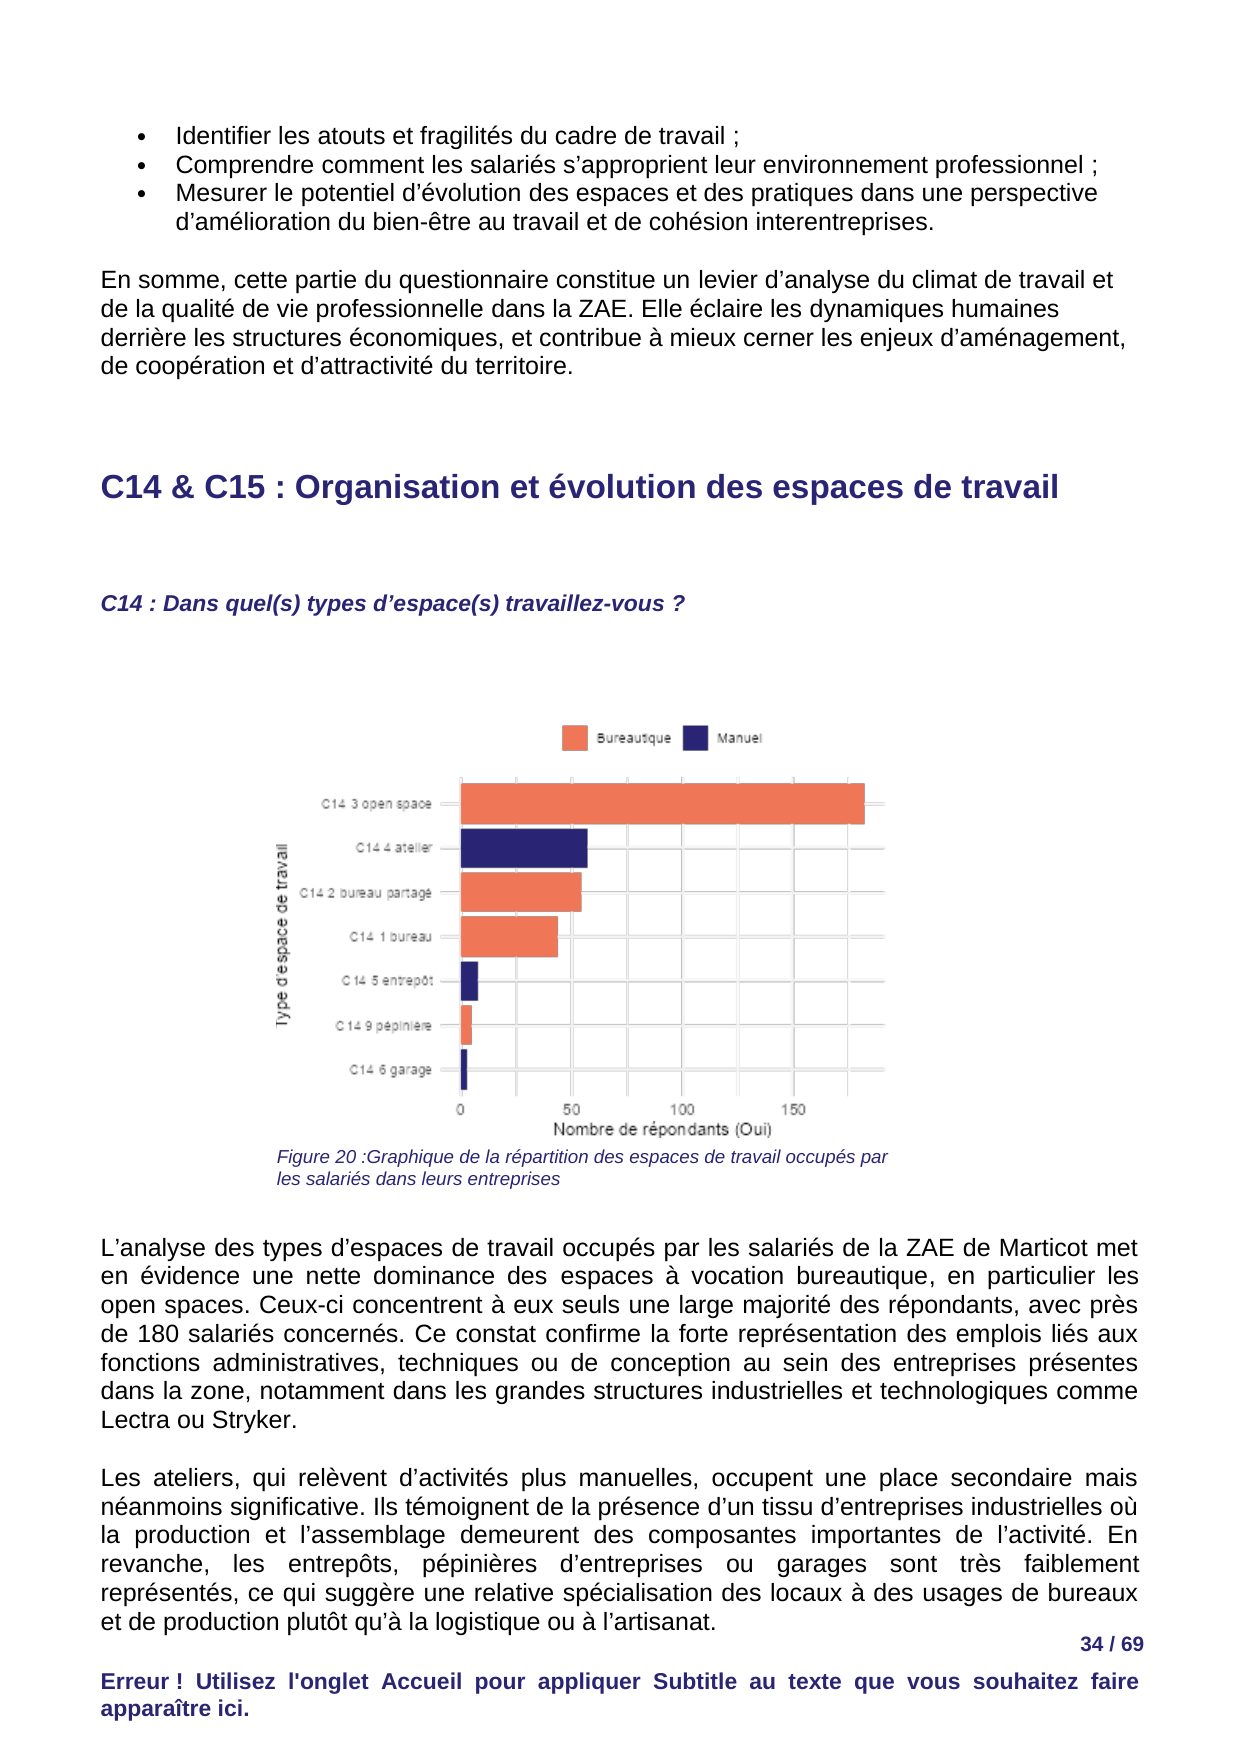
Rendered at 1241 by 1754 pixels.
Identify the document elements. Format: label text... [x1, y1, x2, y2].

picture [276, 711, 893, 1138]
text Les ateliers, qui relèvent d’activités plus manuelles, occupent une place secondaire mais néanmoins significative. Ils témoignent de la présence d’un tissu d’entreprises industrielles où la production et l’assemblage demeurent des composantes importantes de l’activité. En revanche, les entrepôts, pépinières d’entreprises ou garages sont très faiblement représentés, ce qui suggère une relative spécialisation des locaux à des usages de bureaux et de production plutôt qu’à la logistique ou à l’artisanat. [100, 1463, 1140, 1635]
text En somme, cette partie du questionnaire constitue un levier d’analyse du climat de travail et de la qualité de vie professionnelle dans la ZAE. Elle éclaire les dynamiques humaines derrière les structures économiques, et contribue à mieux cerner les enjeux d’aménagement, de coopération et d’attractivité du territoire. [100, 265, 1140, 380]
subtitle C14 & C15 : Organisation et évolution des espaces de travail [100, 467, 1140, 506]
subtitle C14 : Dans quel(s) types d’espace(s) travaillez-vous ? [100, 590, 1140, 617]
text L’analyse des types d’espaces de travail occupés par les salariés de la ZAE de Marticot met en évidence une nette dominance des espaces à vocation bureautique, en particulier les open spaces. Ceux-ci concentrent à eux seuls une large majorité des répondants, avec près de 180 salariés concernés. Ce constat confirme la forte représentation des emplois liés aux fonctions administratives, techniques ou de conception au sein des entreprises présentes dans la zone, notamment dans les grandes structures industrielles et technologiques comme Lectra ou Stryker. [100, 1232, 1140, 1434]
list Comprendre comment les salariés s’approprient leur environnement professionnel ; [138, 149, 1140, 178]
list Identifier les atouts et fragilités du cadre de travail ; [138, 121, 1140, 149]
list Mesurer le potentiel d’évolution des espaces et des pratiques dans une perspective d’amélioration du bien-être au travail et de cohésion interentreprises. [138, 178, 1140, 236]
